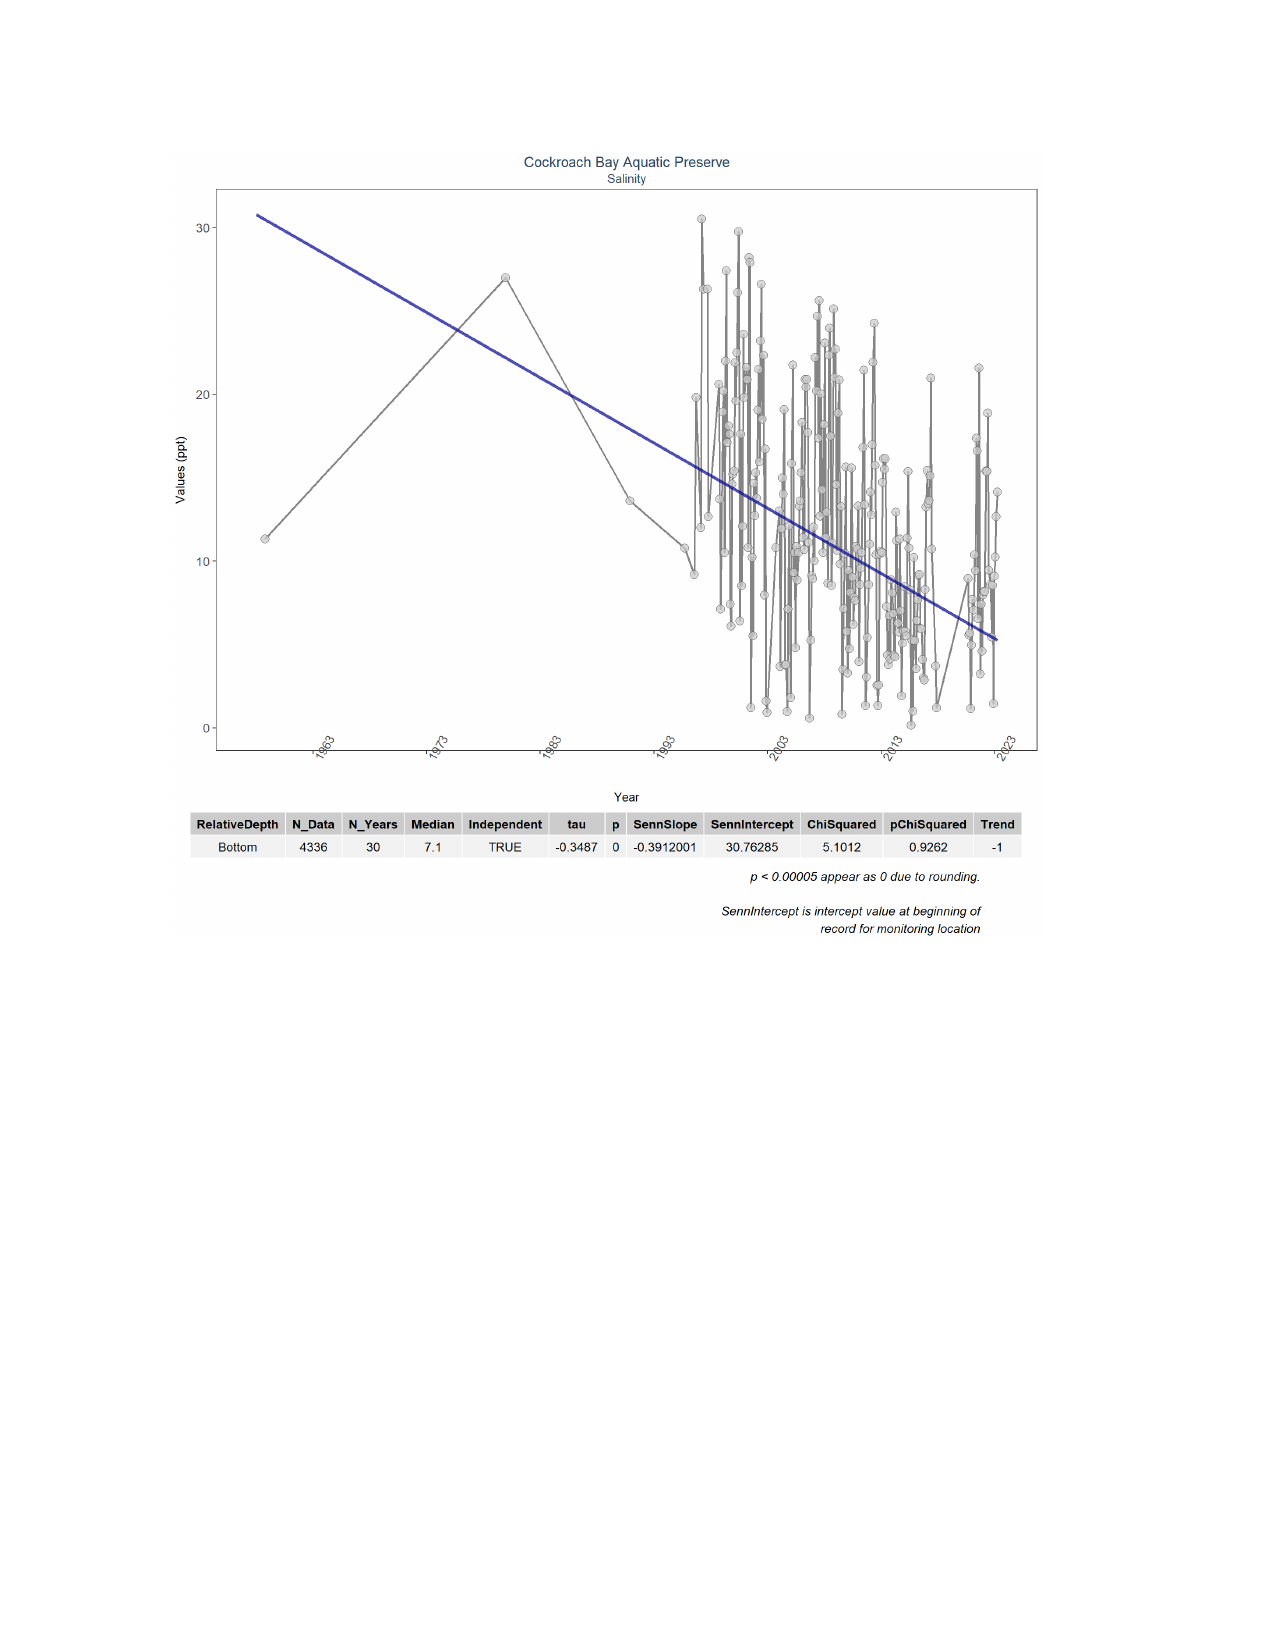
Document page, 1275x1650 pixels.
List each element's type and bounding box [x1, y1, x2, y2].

picture [168, 150, 1044, 938]
